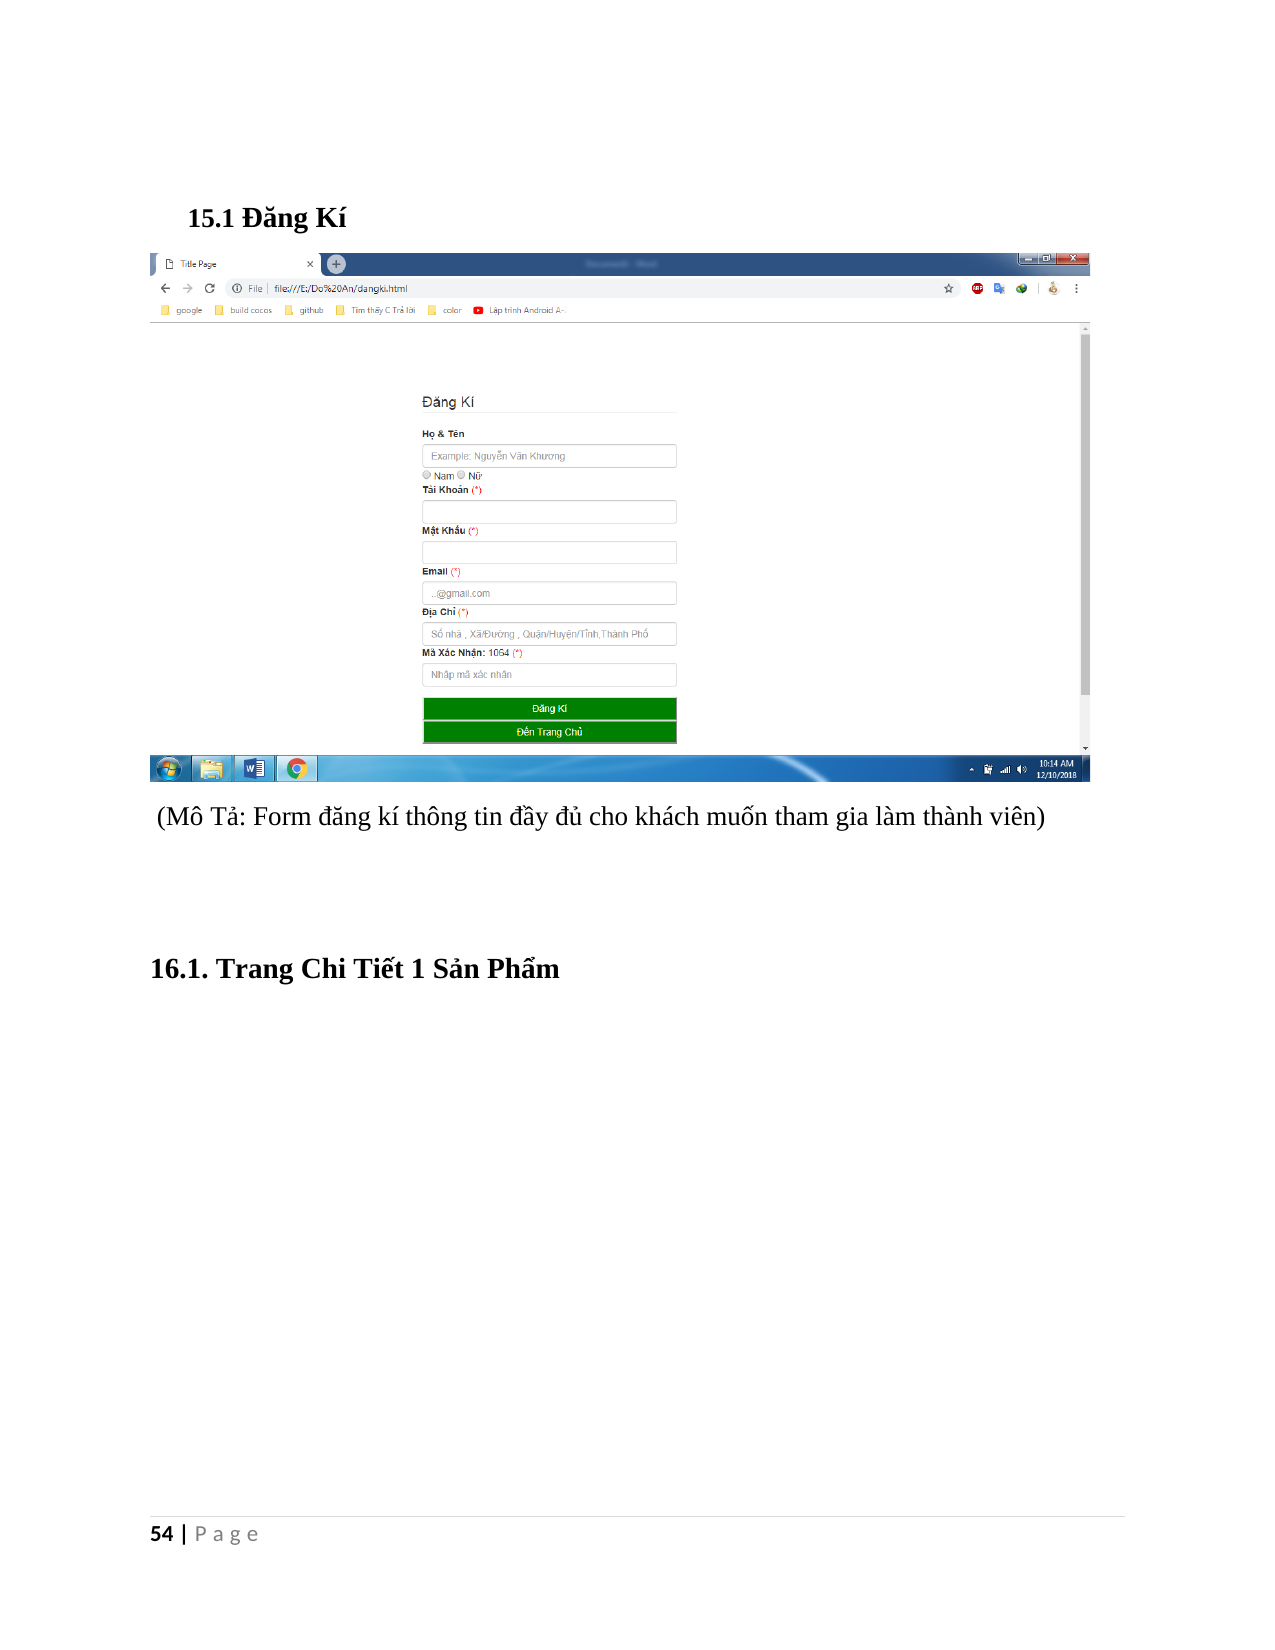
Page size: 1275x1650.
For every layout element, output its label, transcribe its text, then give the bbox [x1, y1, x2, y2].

text 16.1. Trang Chi Tiết 1 Sản Phẩm [150, 951, 1125, 985]
text (Mô Tả: Form đăng kí thông tin đầy đủ cho khách muốn tham gia làm thành viên) [150, 801, 1125, 832]
picture [150, 253, 1091, 782]
text 15.1 Đăng Kí [187, 200, 1125, 234]
